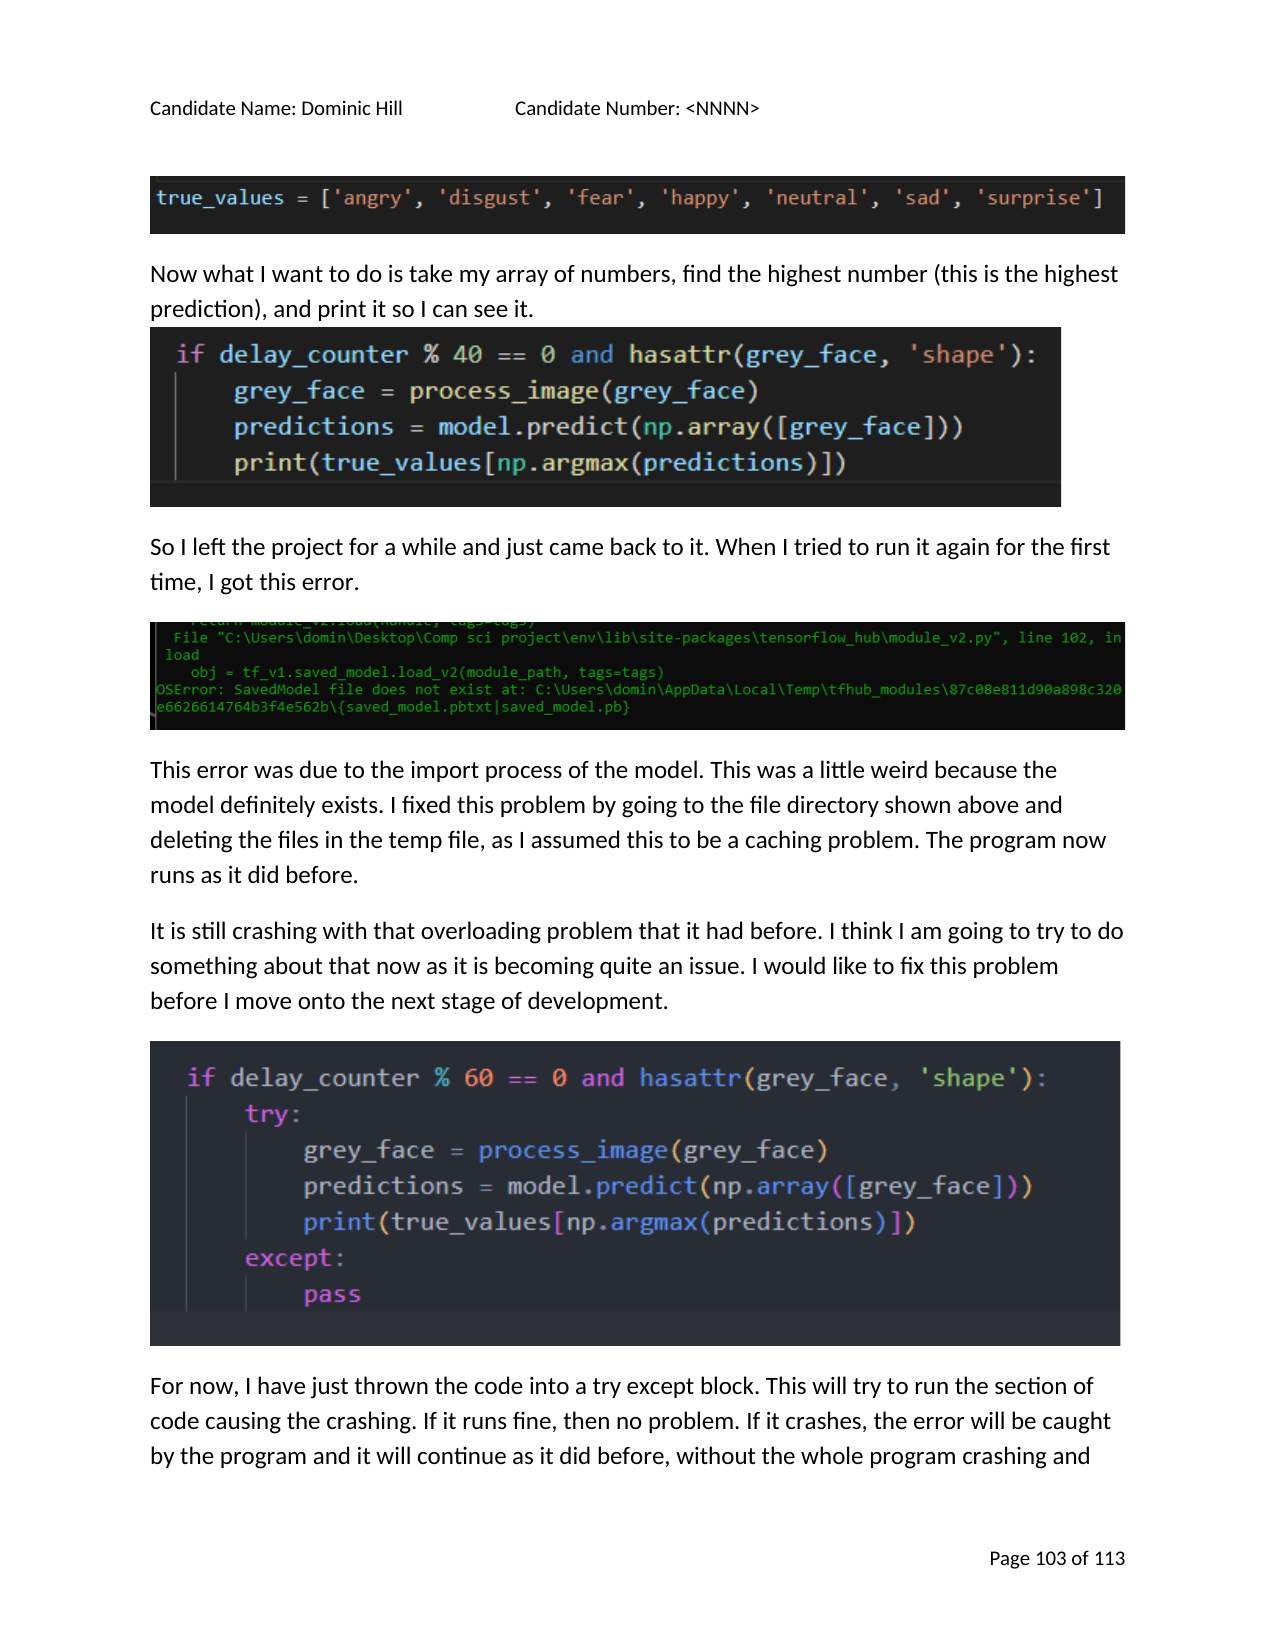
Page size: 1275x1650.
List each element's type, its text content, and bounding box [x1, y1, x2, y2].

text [150, 1371, 1125, 1471]
picture [150, 622, 1125, 730]
text So I left the project for a while and just came back to it. When I tried to run it again for the first time, I got this error. [150, 532, 1125, 597]
picture [150, 176, 1125, 234]
text This error was due to the import process of the model. This was a little weird because the model definitely exists. I fixed this problem by going to the file directory shown above and deleting the files in the temp file, as I assumed this to be a caching problem. The program now runs as it did before. [150, 754, 1125, 890]
text It is still crashing with that overloading problem that it had before. I think I am going to try to do something about that now as it is becoming quite an issue. I would like to fix this problem before I move onto the next stage of development. [150, 915, 1125, 1016]
picture [150, 327, 1062, 507]
picture [150, 1041, 1121, 1346]
